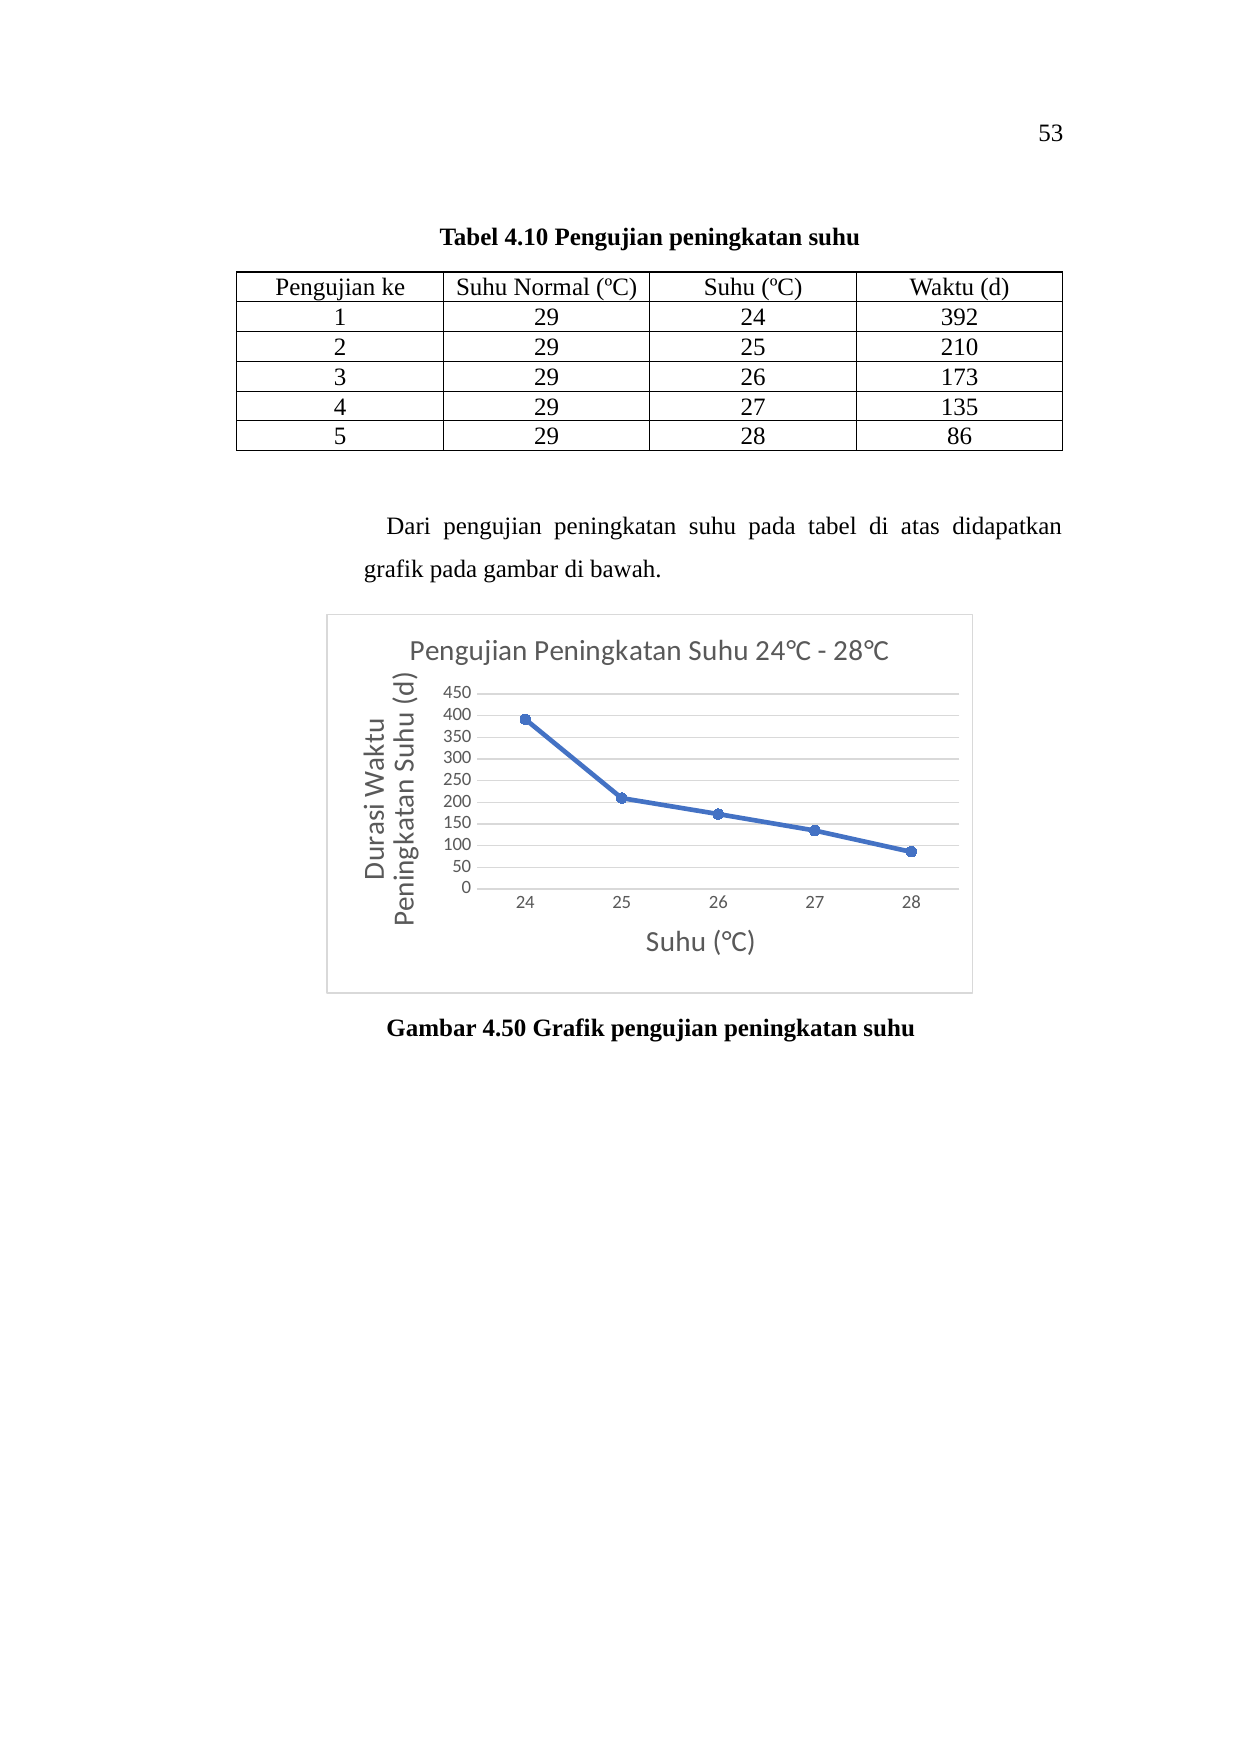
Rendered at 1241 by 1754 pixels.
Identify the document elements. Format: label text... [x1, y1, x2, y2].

table_cell 3 [237, 362, 443, 391]
table_cell 392 [857, 302, 1062, 331]
table_cell 27 [650, 392, 856, 420]
table_cell 86 [857, 421, 1062, 450]
table_cell 29 [444, 302, 649, 331]
table_cell 29 [444, 392, 649, 420]
text Dari pengujian peningkatan suhu pada tabel di atas didapatkan grafik pada gambar di bawah. [364, 511, 1063, 583]
table_cell 2 [237, 332, 443, 361]
table_cell 4 [237, 392, 443, 420]
table_cell 29 [444, 332, 649, 361]
table_header Pengujian ke [237, 273, 443, 301]
table_header Suhu Normal (ºC) [444, 273, 649, 301]
table_header Waktu (d) [857, 273, 1062, 301]
table_header Suhu (ºC) [650, 273, 856, 301]
table_cell 29 [444, 362, 649, 391]
table_cell 1 [237, 302, 443, 331]
table_cell 29 [444, 421, 649, 450]
table_cell 5 [237, 421, 443, 450]
table_cell 173 [857, 362, 1062, 391]
table_cell 25 [650, 332, 856, 361]
table_cell 28 [650, 421, 856, 450]
text Tabel 4.10 Pengujian peningkatan suhu [236, 222, 1063, 251]
table_cell 135 [857, 392, 1062, 420]
table_cell 24 [650, 302, 856, 331]
table_cell 210 [857, 332, 1062, 361]
table_cell 26 [650, 362, 856, 391]
